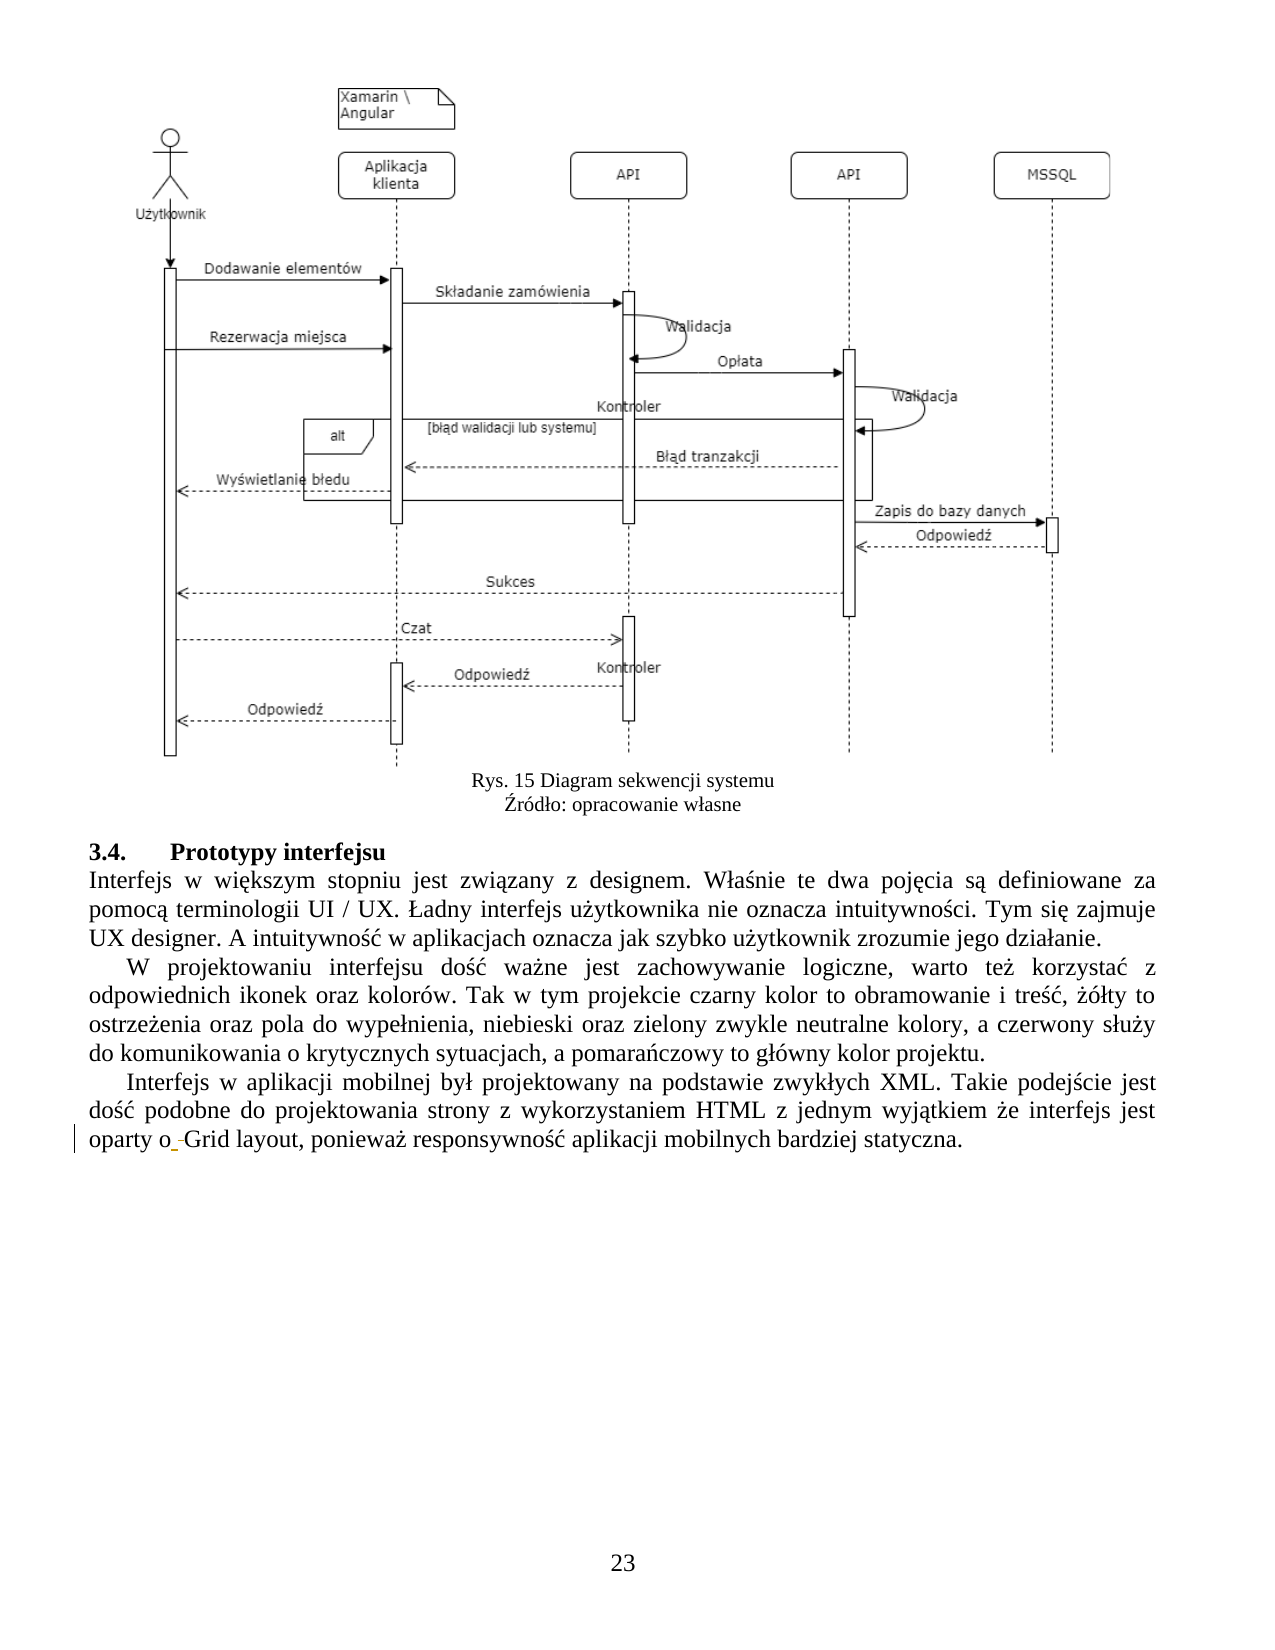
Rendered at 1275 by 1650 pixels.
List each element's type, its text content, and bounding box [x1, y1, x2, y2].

picture [135, 88, 1111, 768]
subtitle Prototypy interfejsu [89, 837, 1157, 866]
text Rys. 15 Diagram sekwencji systemu Źródło: opracowanie własne [89, 768, 1157, 816]
text W projektowaniu interfejsu dość ważne jest zachowywanie logiczne, warto też korzystać z odpowiednich ikonek oraz kolorów. Tak w tym projekcie czarny kolor to obramowanie i treść, żółty to ostrzeżenia oraz pola do wypełnienia, niebieski oraz zielony zwykle neutralne kolory, a czerwony służy do komunikowania o krytycznych sytuacjach, a pomarańczowy to główny kolor projektu. [89, 952, 1157, 1067]
text Interfejs w aplikacji mobilnej był projektowany na podstawie zwykłych XML. Takie podejście jest dość podobne do projektowania strony z wykorzystaniem HTML z jednym wyjątkiem że interfejs jest oparty oGrid layout, ponieważ responsywność aplikacji mobilnych bardziej statyczna. [89, 1067, 1157, 1153]
text Interfejs w większym stopniu jest związany z designem. Właśnie te dwa pojęcia są definiowane za pomocą terminologii UI / UX. Ładny interfejs użytkownika nie oznacza intuitywności. Tym się zajmuje UX designer. A intuitywność w aplikacjach oznacza jak szybko użytkownik zrozumie jego działanie. [89, 866, 1157, 952]
